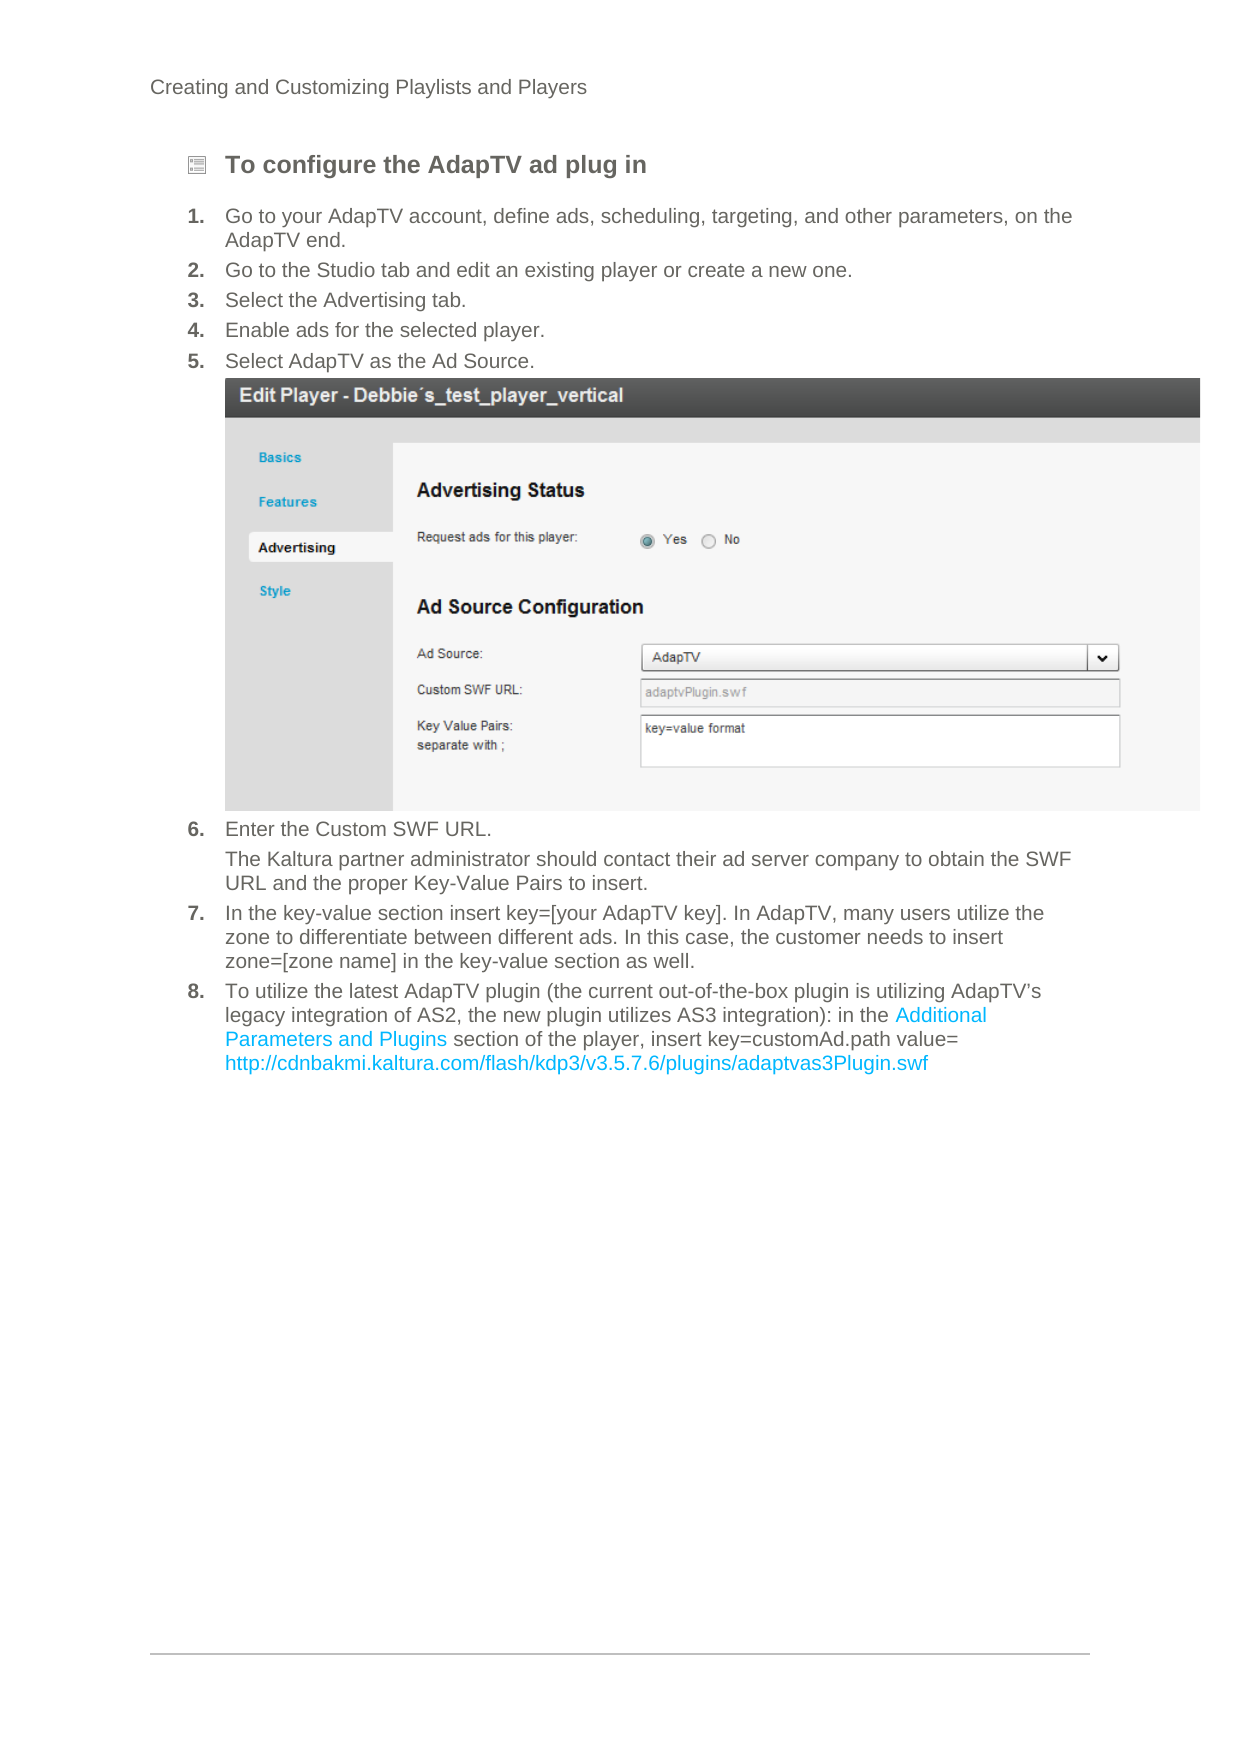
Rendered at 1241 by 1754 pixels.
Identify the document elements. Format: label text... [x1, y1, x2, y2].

picture [188, 156, 207, 174]
list The Kaltura partner administrator should contact their ad server company to obtain the SWF URL and the proper Key-Value Pairs to insert. [225, 847, 1090, 895]
list In the key-value section insert key=[your AdapTV key]. In AdapTV, many users utilize the zone to differentiate between different ads. In this case, the customer needs to insert zone=[zone name] in the key-value section as well. [187, 901, 1090, 973]
list Enable ads for the selected player. [187, 318, 1090, 342]
picture [225, 378, 1200, 811]
list Go to the Studio tab and edit an existing player or create a new one. [187, 258, 1090, 282]
list To utilize the latest AdapTV plugin (the current out-of-the-box plugin is utilizing AdapTV’s legacy integration of AS2, the new plugin utilizes AS3 integration): in the Additional Parameters and Plugins section of the player, insert key=customAd.path value= http://cdnbakmi.kaltura.com/flash/kdp3/v3.5.7.6/plugins/adaptvas3Plugin.swf [187, 979, 1090, 1075]
list Select the Advertising tab. [187, 288, 1090, 312]
text To configure the AdapTV ad plug in [187, 150, 1090, 179]
list Select AdapTV as the Ad Source. [187, 348, 1090, 372]
list Go to your AdapTV account, define ads, scheduling, targeting, and other parameters, on the AdapTV end. [187, 204, 1090, 252]
list Enter the Custom SWF URL. [187, 817, 1090, 841]
